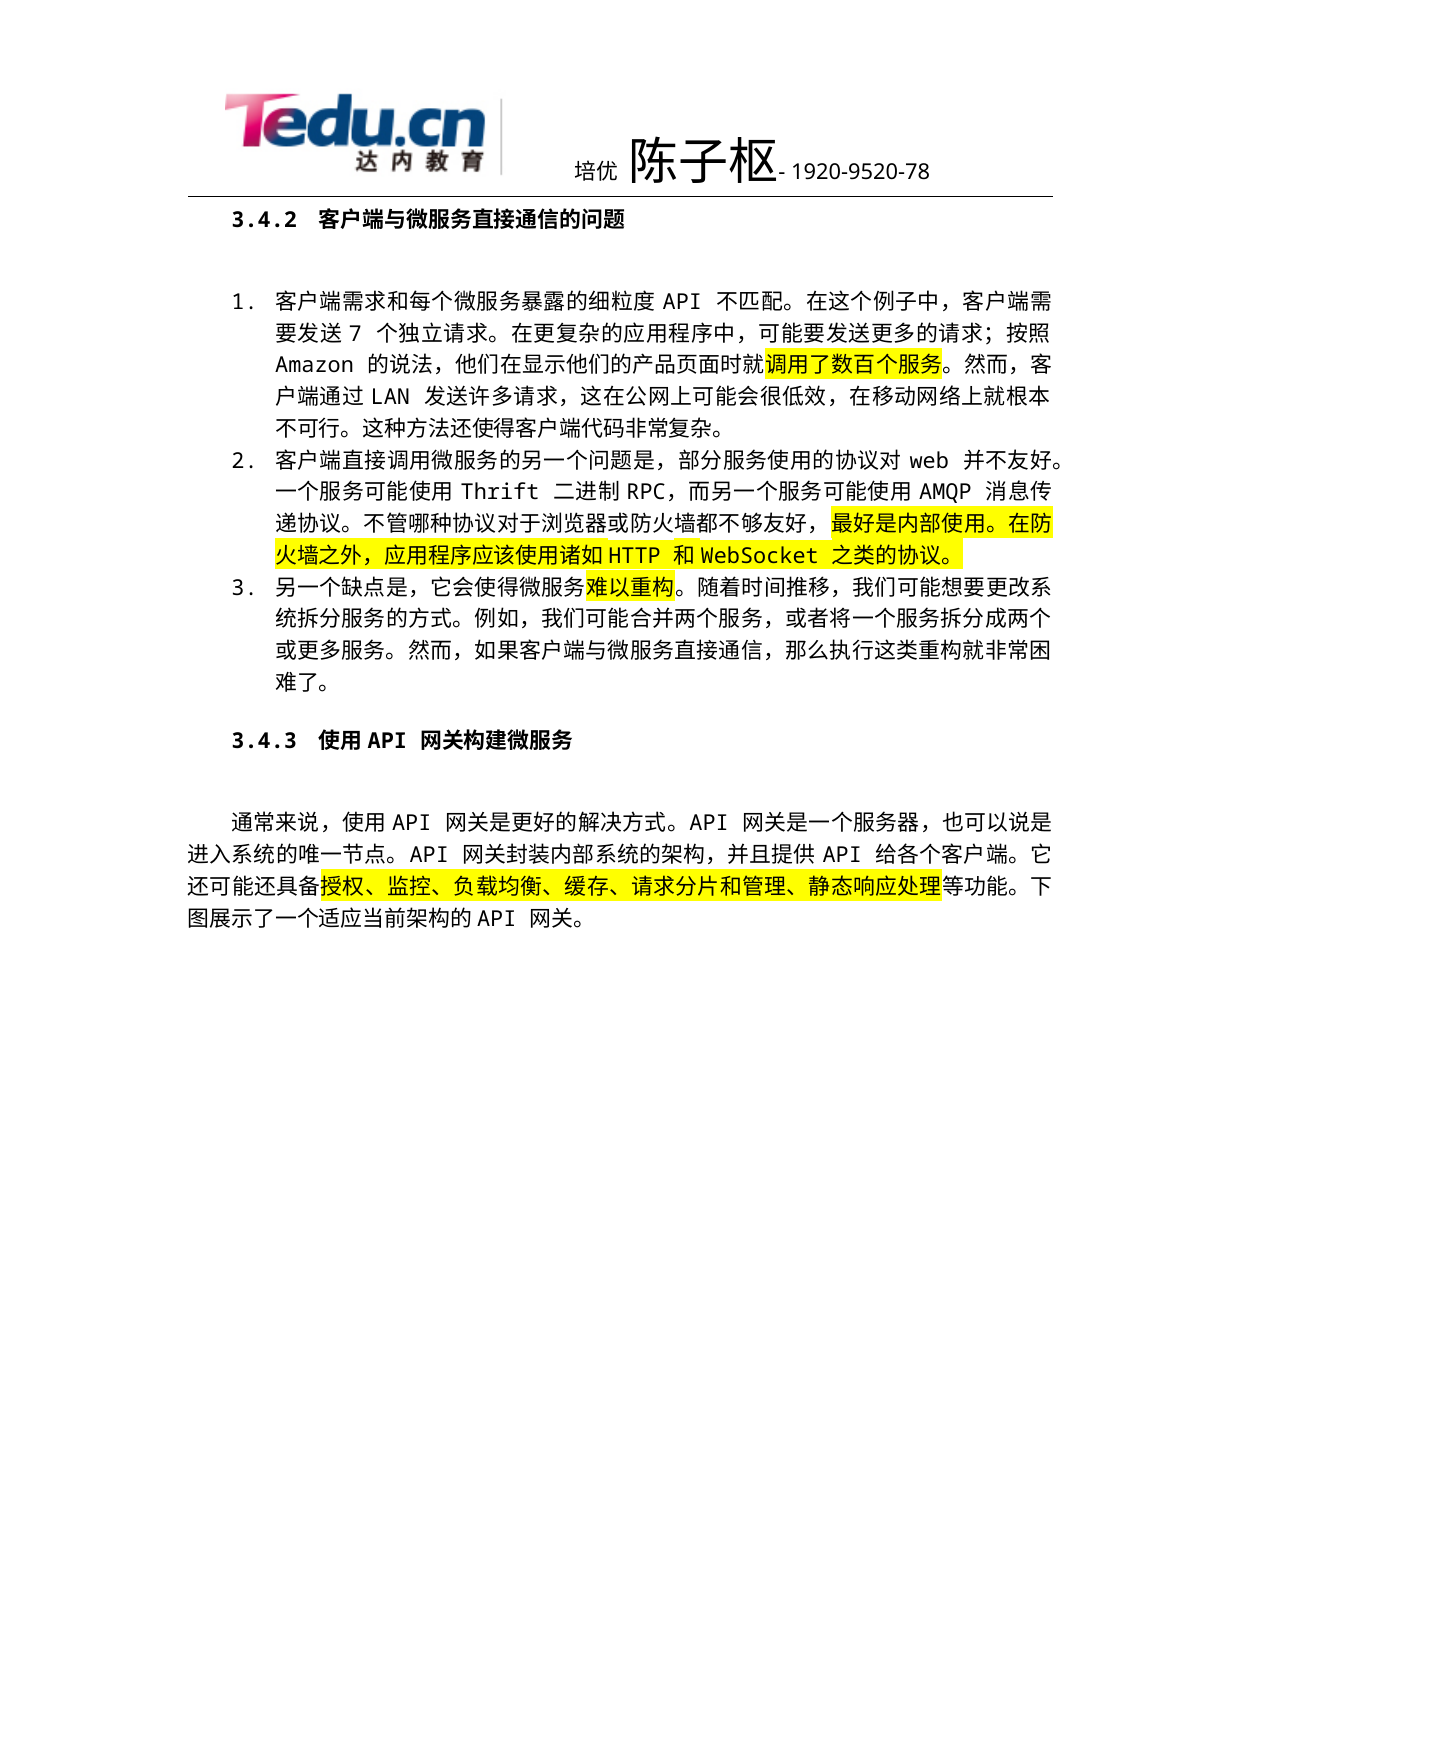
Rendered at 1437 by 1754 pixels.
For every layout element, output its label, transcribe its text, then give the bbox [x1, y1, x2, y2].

subtitle 客户端与微服务直接通信的问题 [187, 202, 1053, 234]
list 另一个缺点是，它会使得微服务难以重构。随着时间推移，我们可能想要更改系统拆分服务的方式。例如，我们可能合并两个服务，或者将一个服务拆分成两个或更多服务。然而，如果客户端与微服务直接通信，那么执行这类重构就非常困难了。 [231, 569, 1053, 696]
subtitle 使用 API 网关构建微服务 [187, 723, 1053, 755]
list 客户端需求和每个微服务暴露的细粒度 API 不匹配。在这个例子中，客户端需要发送 7 个独立请求。在更复杂的应用程序中，可能要发送更多的请求；按照 Amazon 的说法，他们在显示他们的产品页面时就调用了数百个服务。然而，客户端通过 LAN 发送许多请求，这在公网上可能会很低效，在移动网络上就根本不可行。这种方法还使得客户端代码非常复杂。 [231, 284, 1053, 443]
text 通常来说，使用 API 网关是更好的解决方式。API 网关是一个服务器，也可以说是进入系统的唯一节点。API 网关封装内部系统的架构，并且提供 API 给各个客户端。它还可能还具备授权、监控、负载均衡、缓存、请求分片和管理、静态响应处理等功能。下图展示了一个适应当前架构的 API 网关。 [187, 805, 1053, 932]
list 客户端直接调用微服务的另一个问题是，部分服务使用的协议对 web 并不友好。一个服务可能使用 Thrift 二进制 RPC，而另一个服务可能使用 AMQP 消息传递协议。不管哪种协议对于浏览器或防火墙都不够友好，最好是内部使用。在防火墙之外，应用程序应该使用诸如 HTTP 和 WebSocket 之类的协议。 [231, 443, 1053, 569]
picture [225, 88, 507, 180]
